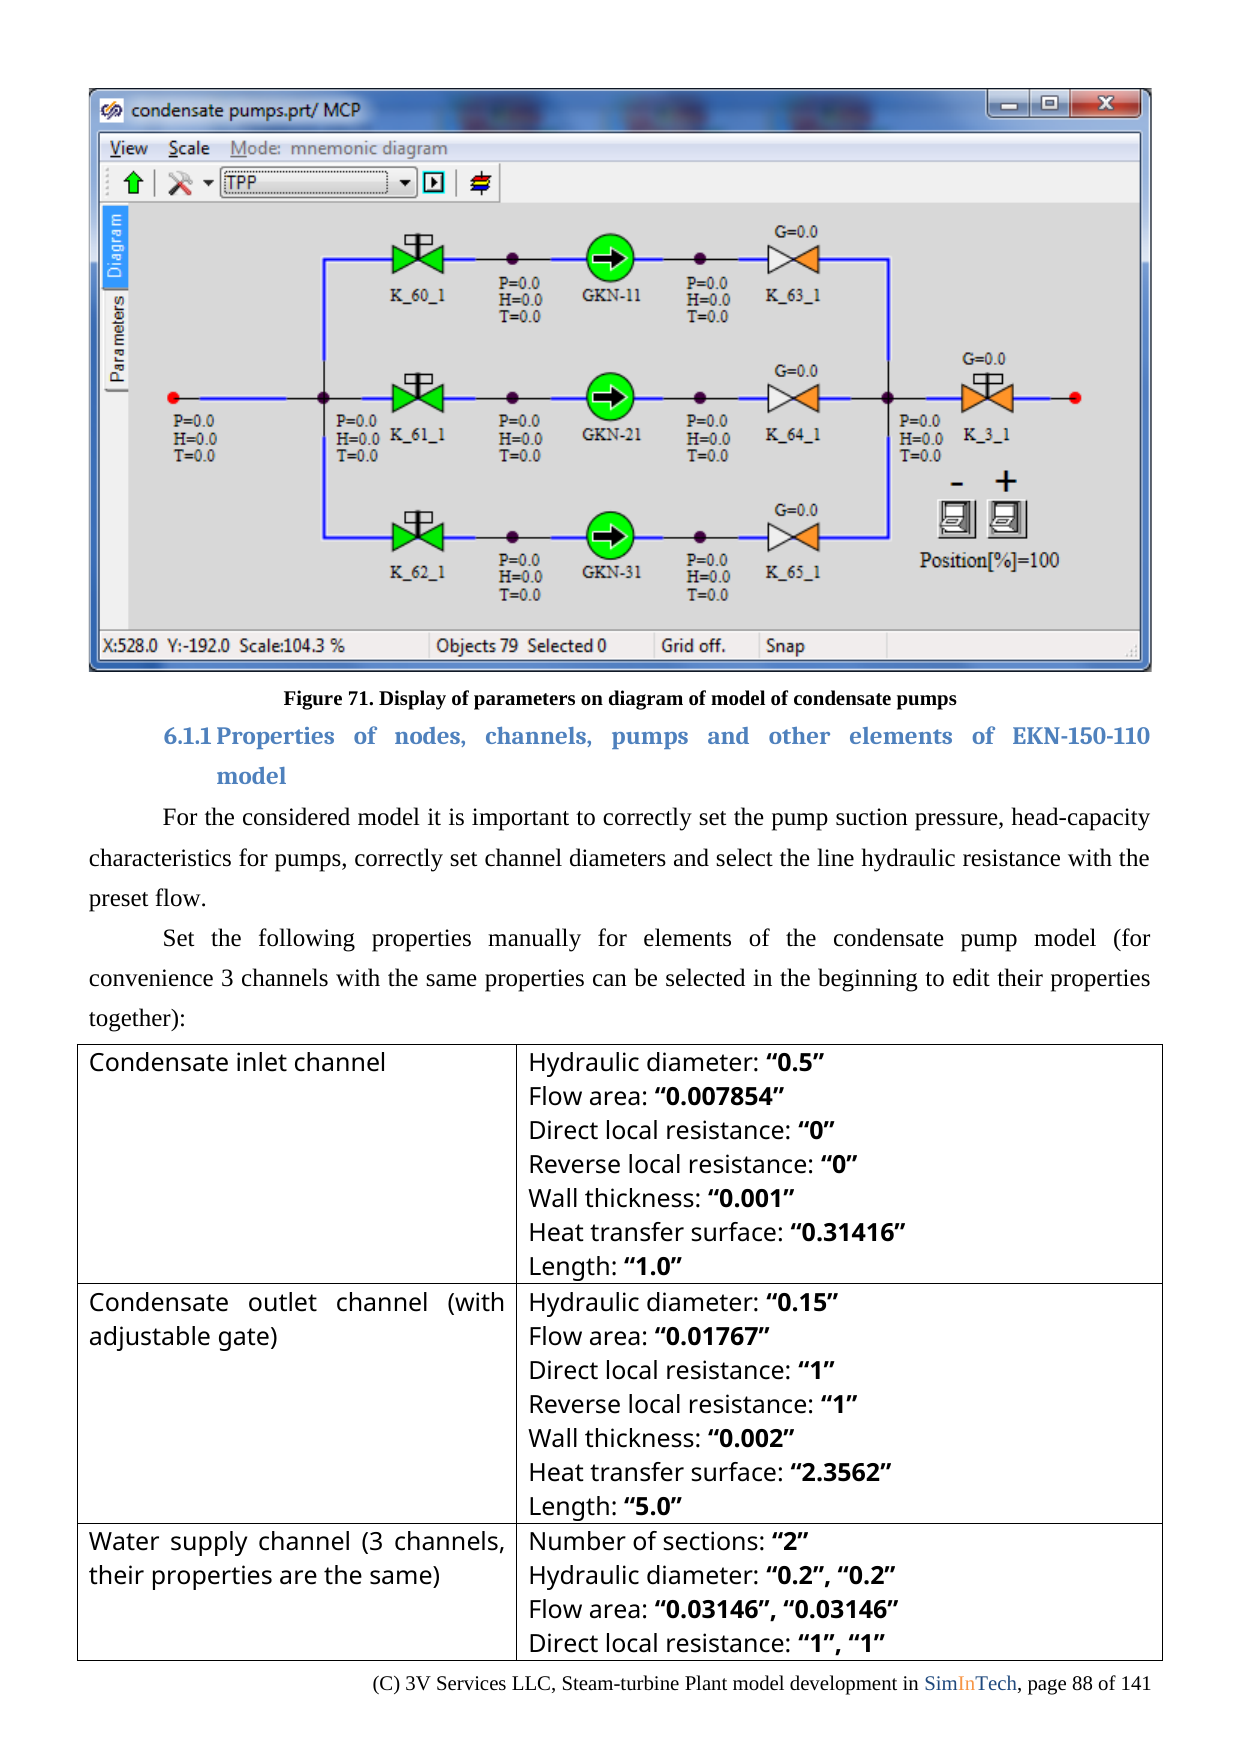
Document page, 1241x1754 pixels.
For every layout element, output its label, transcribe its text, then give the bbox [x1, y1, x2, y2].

table_header Hydraulic diameter: “0.5” Flow area: “0.007854” Direct local resistance: “0” Reverse local resistance: “0” Wall thickness: “0.001” Heat transfer surface: “0.31416” Length: “1.0” [517, 1045, 1162, 1283]
subtitle Properties of nodes, channels, pumps and other elements of EKN-150-110 model [164, 722, 1152, 791]
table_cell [517, 1524, 1162, 1660]
table_cell Condensate outlet channel (with adjustable gate) [78, 1284, 516, 1523]
table_header Condensate inlet channel [78, 1045, 516, 1283]
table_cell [78, 1524, 516, 1660]
text Set the following properties manually for elements of the condensate pump model (for convenience 3 channels with the same properties can be selected in the beginning to edit their properties together): [89, 923, 1152, 1032]
table_cell Hydraulic diameter: “0.15” Flow area: “0.01767” Direct local resistance: “1” Reverse local resistance: “1” Wall thickness: “0.002” Heat transfer surface: “2.3562” Length: “5.0” [517, 1284, 1162, 1523]
picture [88, 88, 1152, 672]
text For the considered model it is important to correctly set the pump suction pressure, head-capacity characteristics for pumps, correctly set channel diameters and select the line hydraulic resistance with the preset flow. [89, 802, 1152, 912]
